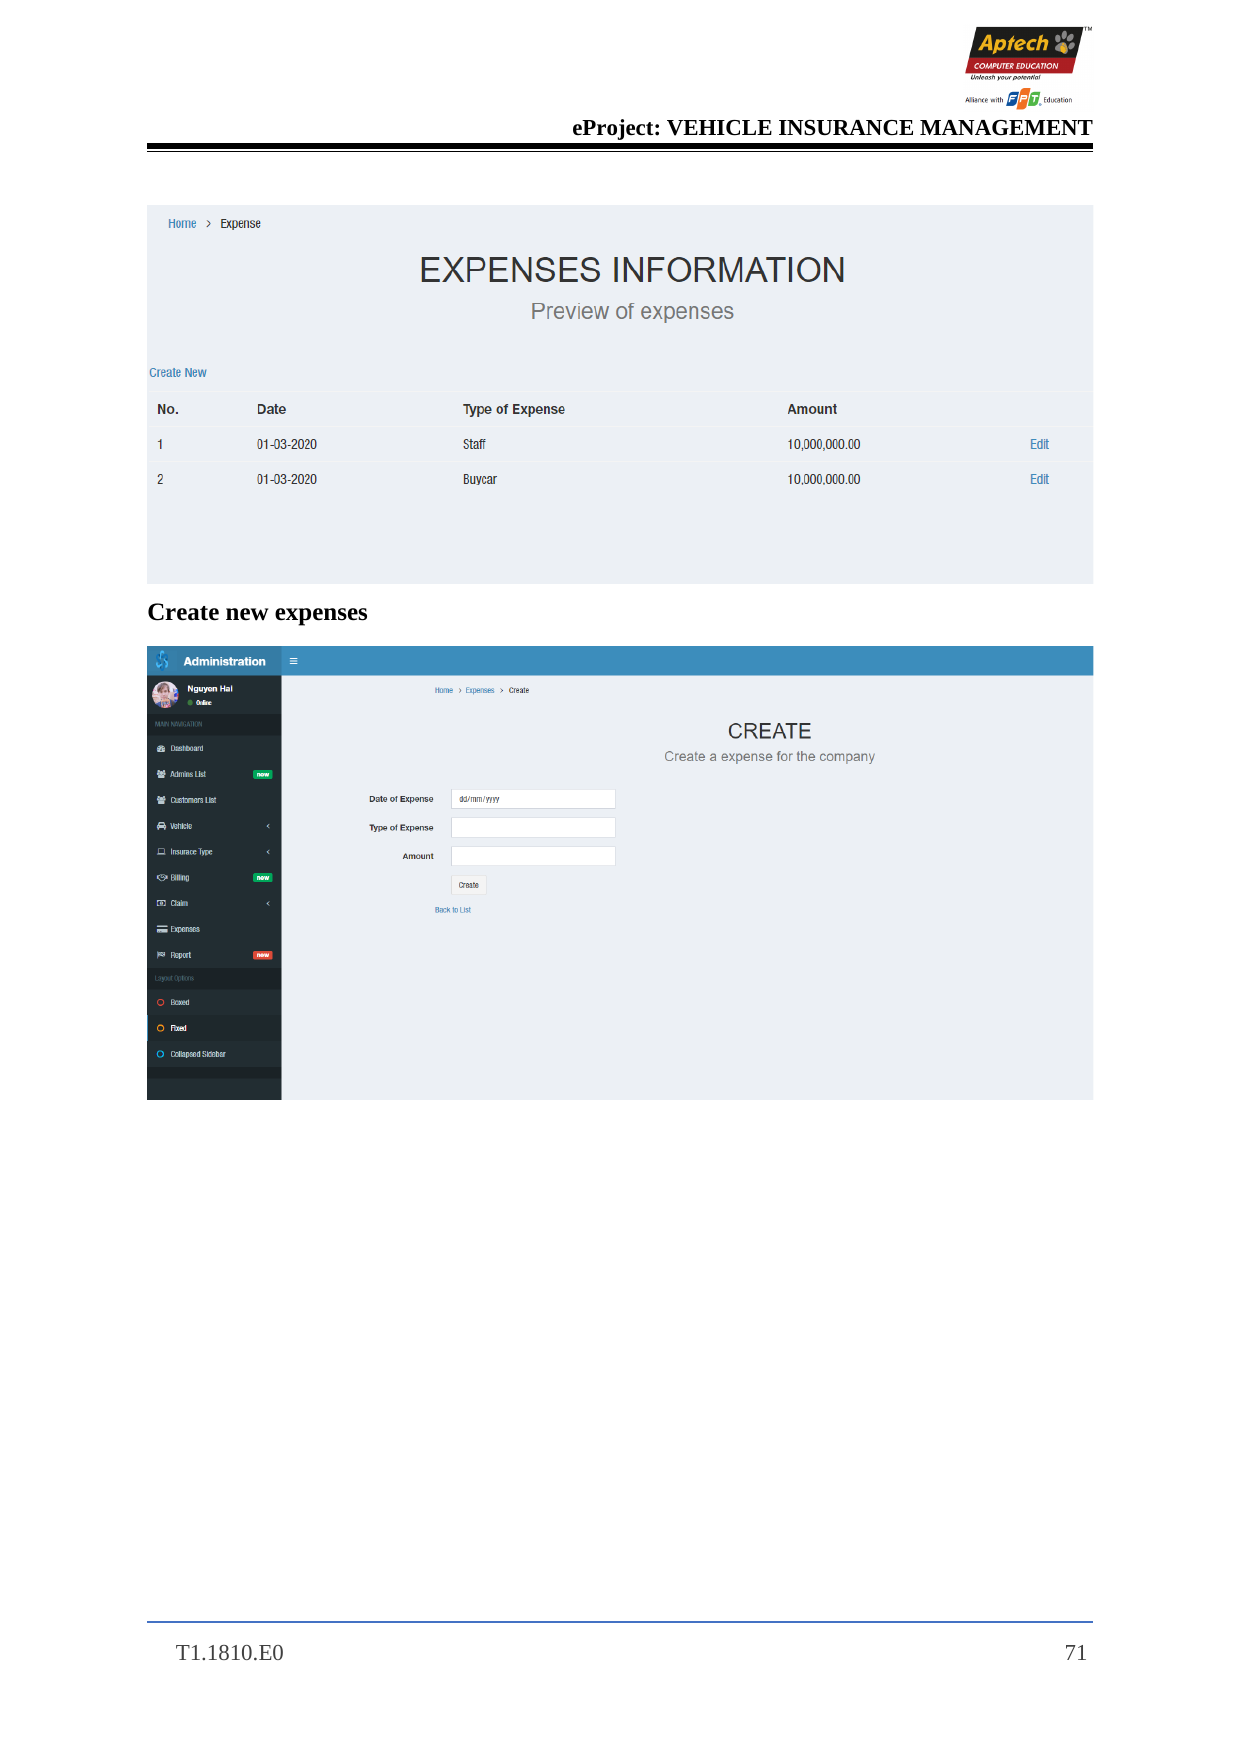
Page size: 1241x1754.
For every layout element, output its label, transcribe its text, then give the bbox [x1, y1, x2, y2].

picture [963, 24, 1094, 112]
subtitle Create new expenses [147, 597, 1093, 626]
picture [147, 205, 1094, 584]
picture [147, 646, 1094, 1100]
